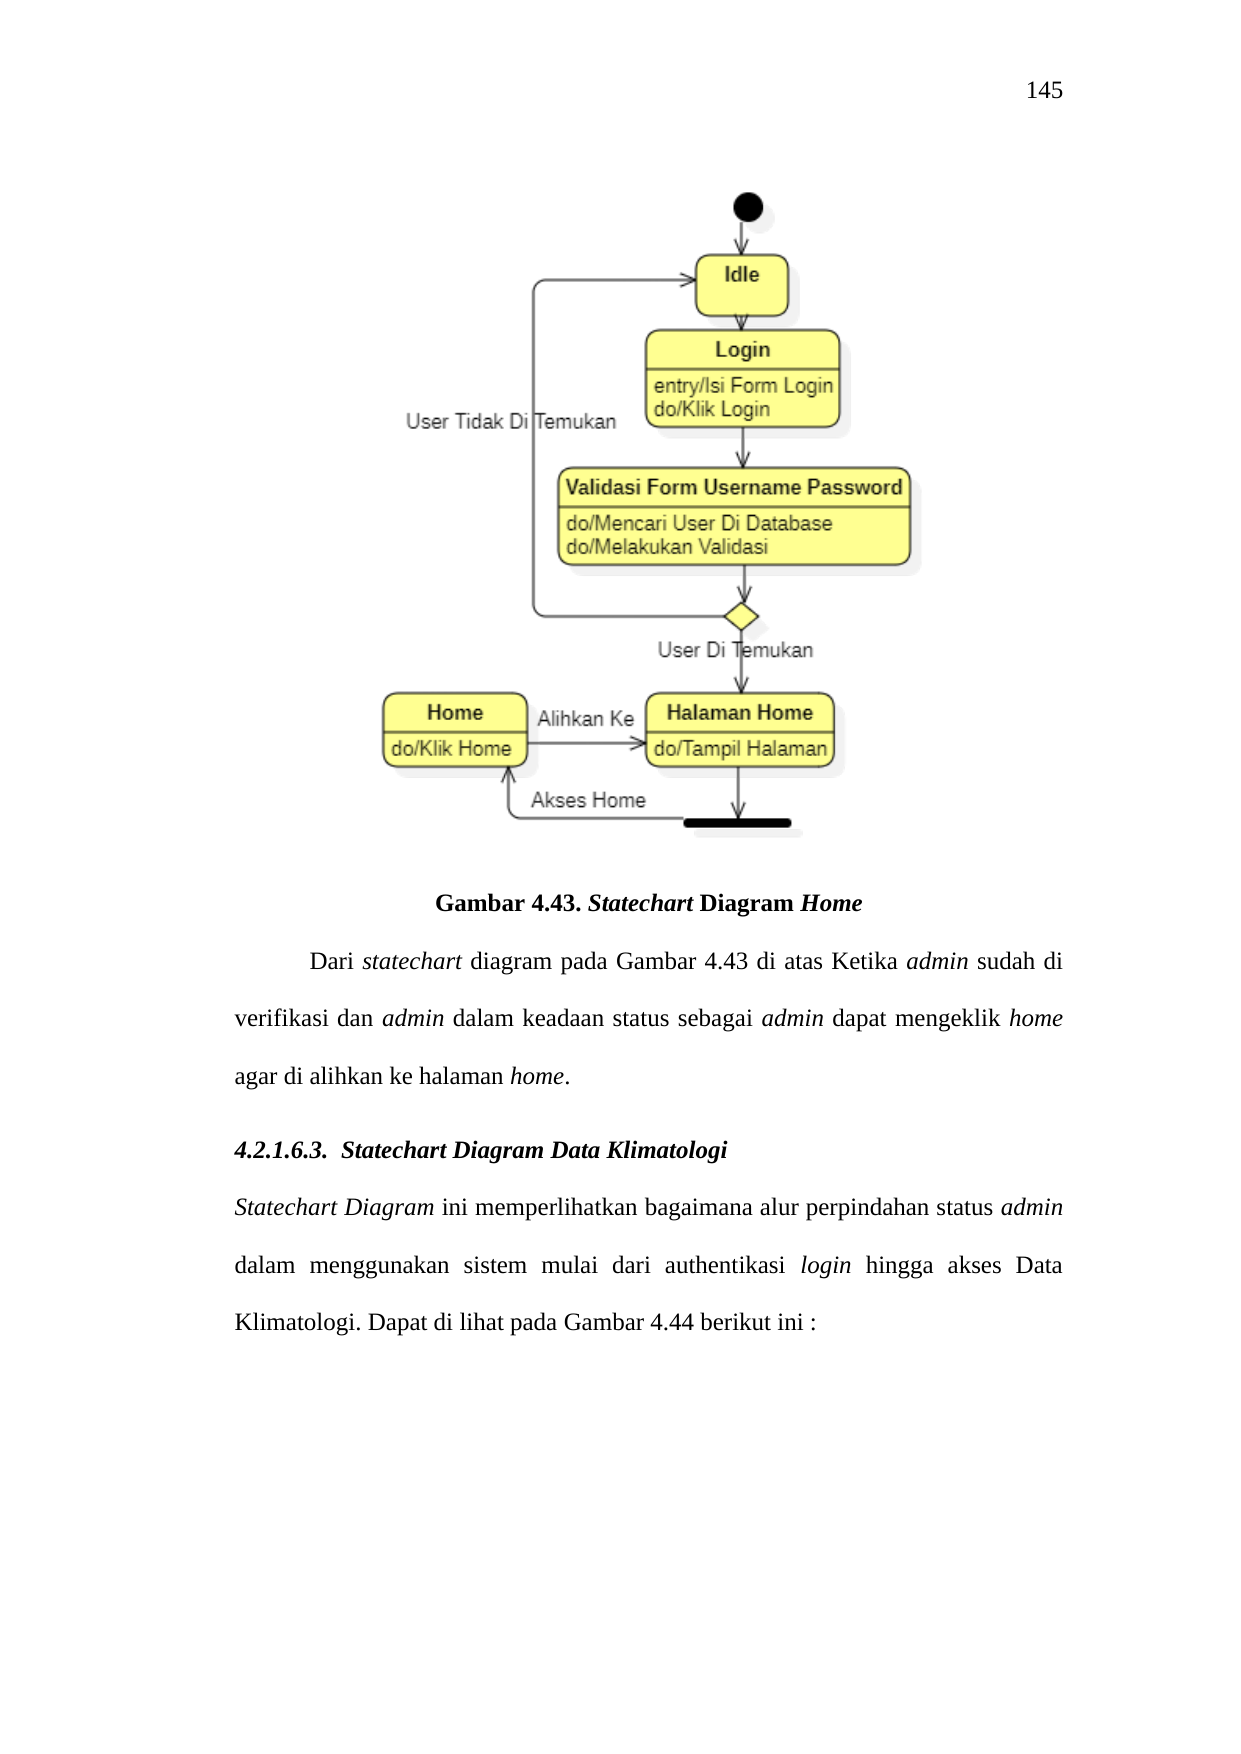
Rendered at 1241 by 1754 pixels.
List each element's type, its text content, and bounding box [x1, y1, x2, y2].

subtitle Statechart Diagram Data Klimatologi [234, 1135, 1063, 1164]
picture [368, 177, 930, 843]
